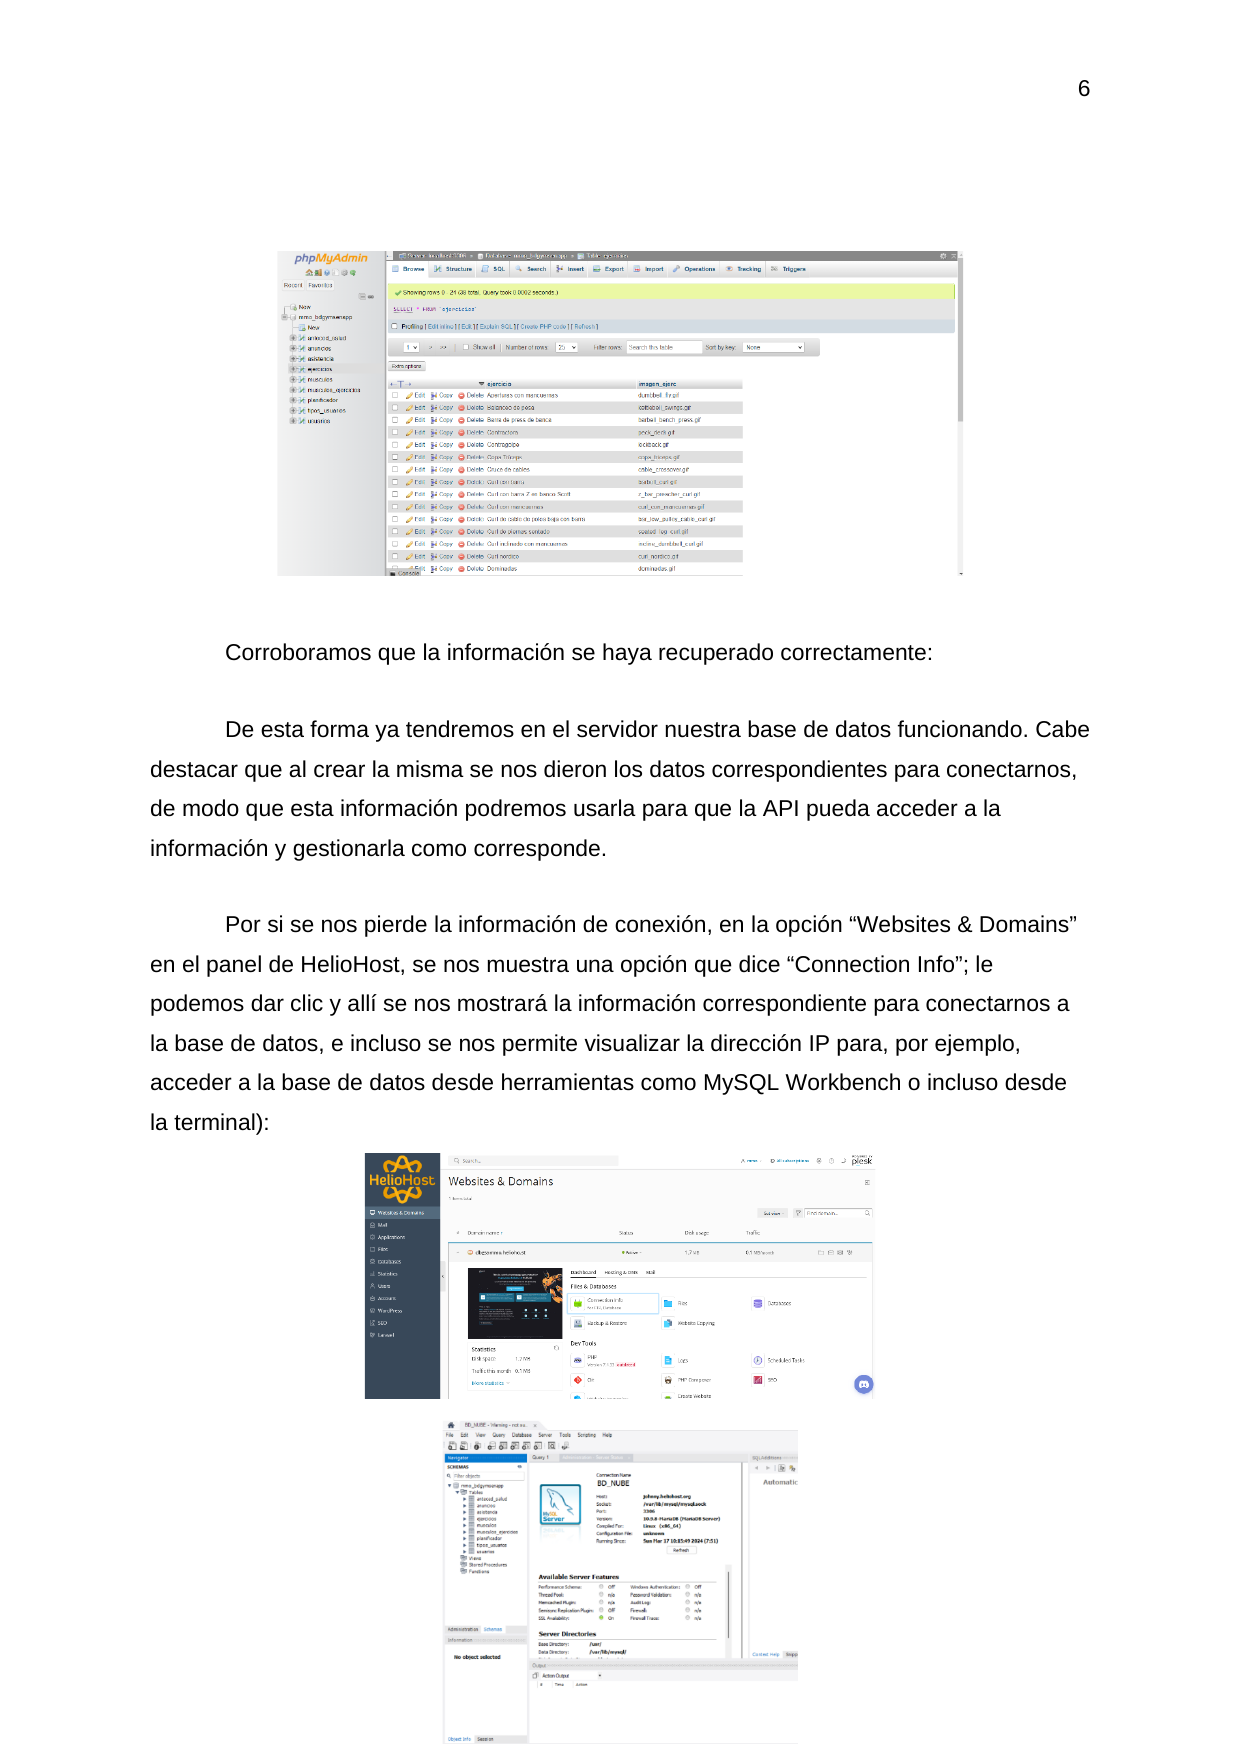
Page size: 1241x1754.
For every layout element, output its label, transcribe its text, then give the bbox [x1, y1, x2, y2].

picture [277, 251, 964, 576]
picture [364, 1153, 876, 1399]
picture [442, 1420, 798, 1744]
text De esta forma ya tendremos en el servidor nuestra base de datos funcionando. Cabe destacar que al crear la misma se nos dieron los datos correspondientes para conectarnos, de modo que esta información podremos usarla para que la API pueda acceder a la información y gestionarla como corresponde. [150, 716, 1090, 861]
text Por si se nos pierde la información de conexión, en la opción “Websites & Domains” en el panel de HelioHost, se nos muestra una opción que dice “Connection Info”; le podemos dar clic y allí se nos mostrará la información correspondiente para conectarnos a la base de datos, e incluso se nos permite visualizar la dirección IP para, por ejemplo, acceder a la base de datos desde herramientas como MySQL Workbench o incluso desde la terminal): [150, 911, 1090, 1135]
